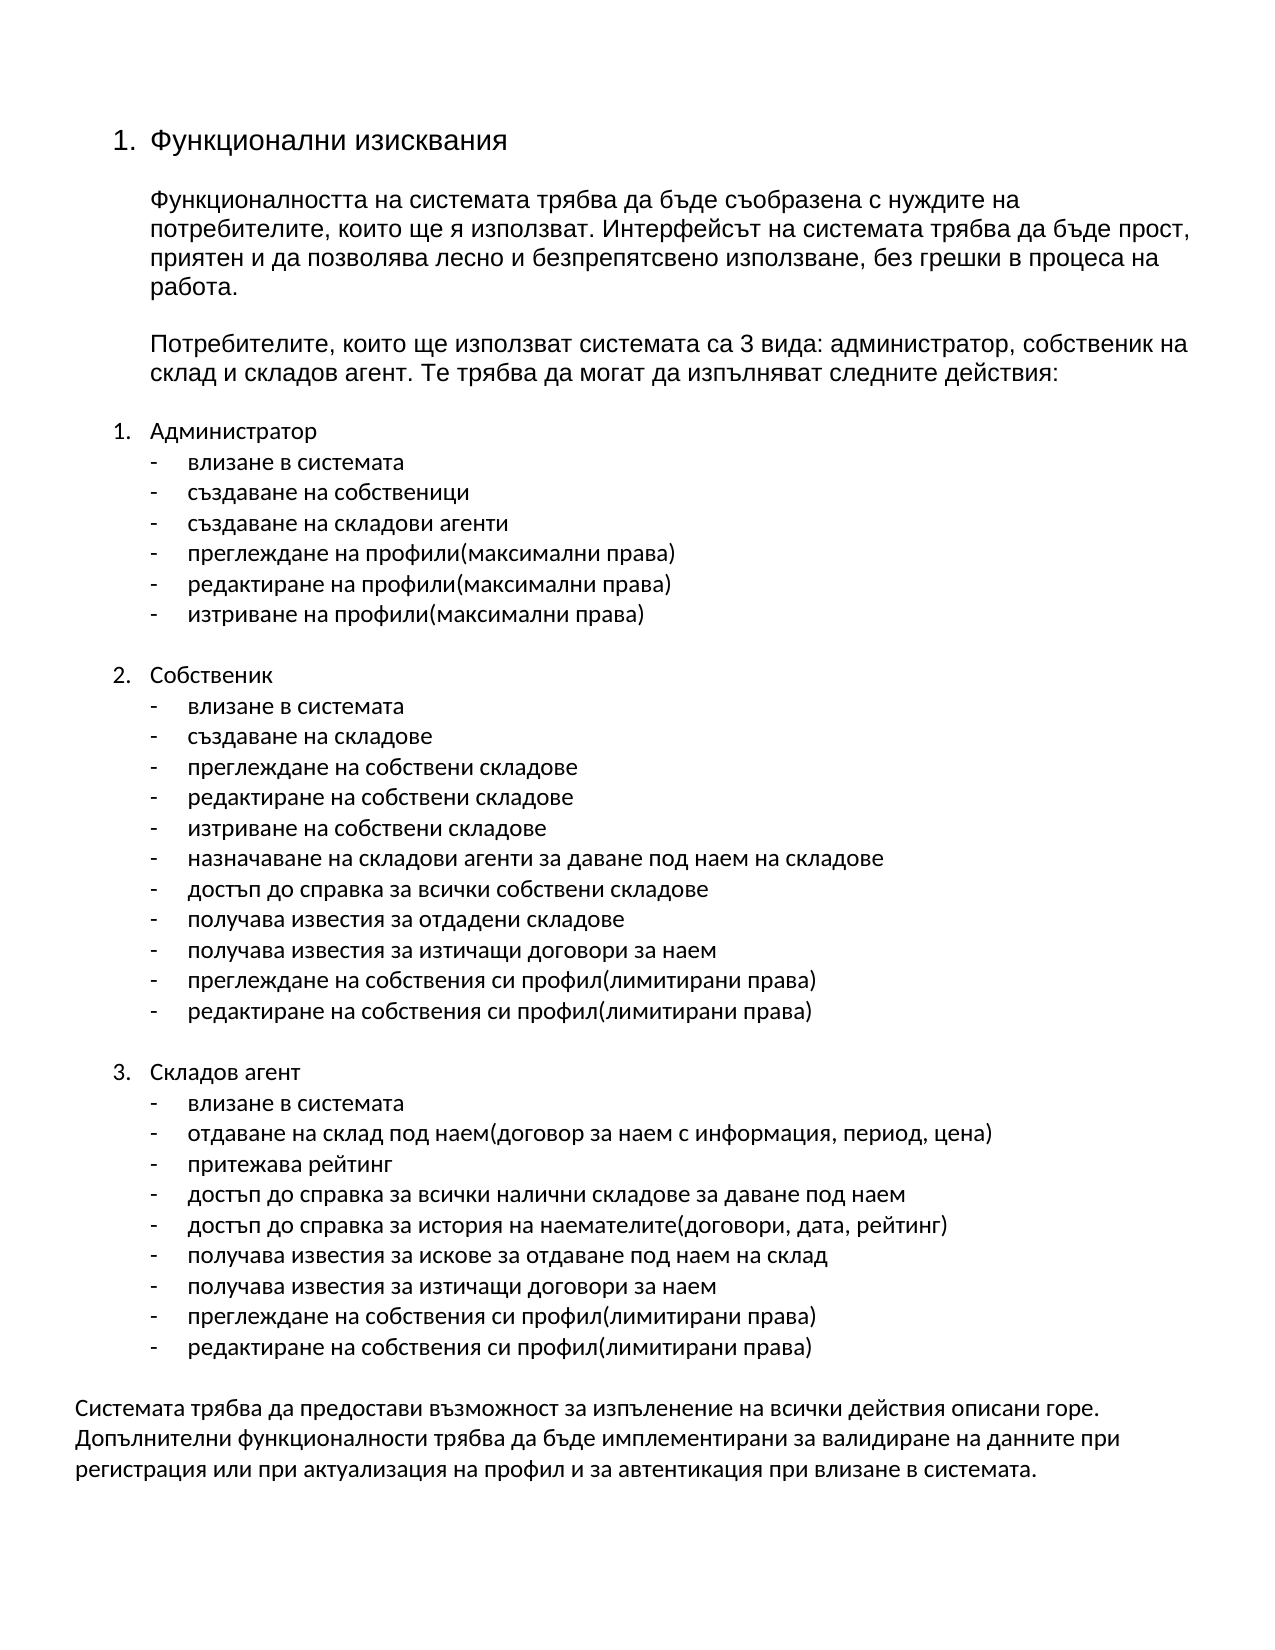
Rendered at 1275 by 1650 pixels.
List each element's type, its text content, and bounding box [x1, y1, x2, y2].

list влизане в системата [150, 446, 1200, 476]
list изтриване на профили(максимални права) [150, 598, 1200, 629]
text Функционалността на системата трябва да бъде съобразена с нуждите на потребителите, които ще я използват. Интерфейсът на системата трябва да бъде прост, приятен и да позволява лесно и безпрепятсвено използване, без грешки в процеса на работа. [150, 185, 1200, 300]
list Функционални изисквания [112, 123, 1200, 156]
text Потребителите, които ще използват системата са 3 вида: администратор, собственик на склад и складов агент. Те трябва да могат да изпълняват следните действия: [150, 329, 1200, 386]
list преглеждане на профили(максимални права) [150, 537, 1200, 568]
list получава известия за отдадени складове [150, 903, 1200, 934]
list получава известия за изтичащи договори за наем [150, 934, 1200, 964]
list редактиране на собствения си профил(лимитирани права) [150, 995, 1200, 1026]
list Администратор [112, 415, 1200, 446]
list редактиране на профили(максимални права) [150, 568, 1200, 598]
list Складов агент [112, 1056, 1200, 1087]
list достъп до справка за всички собствени складове [150, 873, 1200, 903]
list създаване на складови агенти [150, 507, 1200, 537]
list получава известия за изтичащи договори за наем [150, 1270, 1200, 1300]
list създаване на собственици [150, 476, 1200, 507]
list изтриване на собствени складове [150, 812, 1200, 842]
text Системата трябва да предостави възможност за изпъленение на всички действия описани горе. Допълнителни функционалности трябва да бъде имплементирани за валидиране на данните при регистрация или при актуализация на профил и за автентикация при влизане в системата. [75, 1392, 1200, 1483]
list притежава рейтинг [150, 1148, 1200, 1178]
list влизане в системата [150, 1087, 1200, 1117]
list влизане в системата [150, 690, 1200, 720]
list преглеждане на собствения си профил(лимитирани права) [150, 1300, 1200, 1331]
list достъп до справка за всички налични складове за даване под наем [150, 1178, 1200, 1209]
list създаване на складове [150, 720, 1200, 751]
list преглеждане на собствения си профил(лимитирани права) [150, 964, 1200, 995]
list редактиране на собствения си профил(лимитирани права) [150, 1331, 1200, 1361]
list редактиране на собствени складове [150, 781, 1200, 812]
list Собственик [112, 659, 1200, 690]
list преглеждане на собствени складове [150, 751, 1200, 781]
list получава известия за искове за отдаване под наем на склад [150, 1239, 1200, 1270]
list достъп до справка за история на наемателите(договори, дата, рейтинг) [150, 1209, 1200, 1239]
list отдаване на склад под наем(договор за наем с информация, период, цена) [150, 1117, 1200, 1148]
list назначаване на складови агенти за даване под наем на складове [150, 842, 1200, 873]
